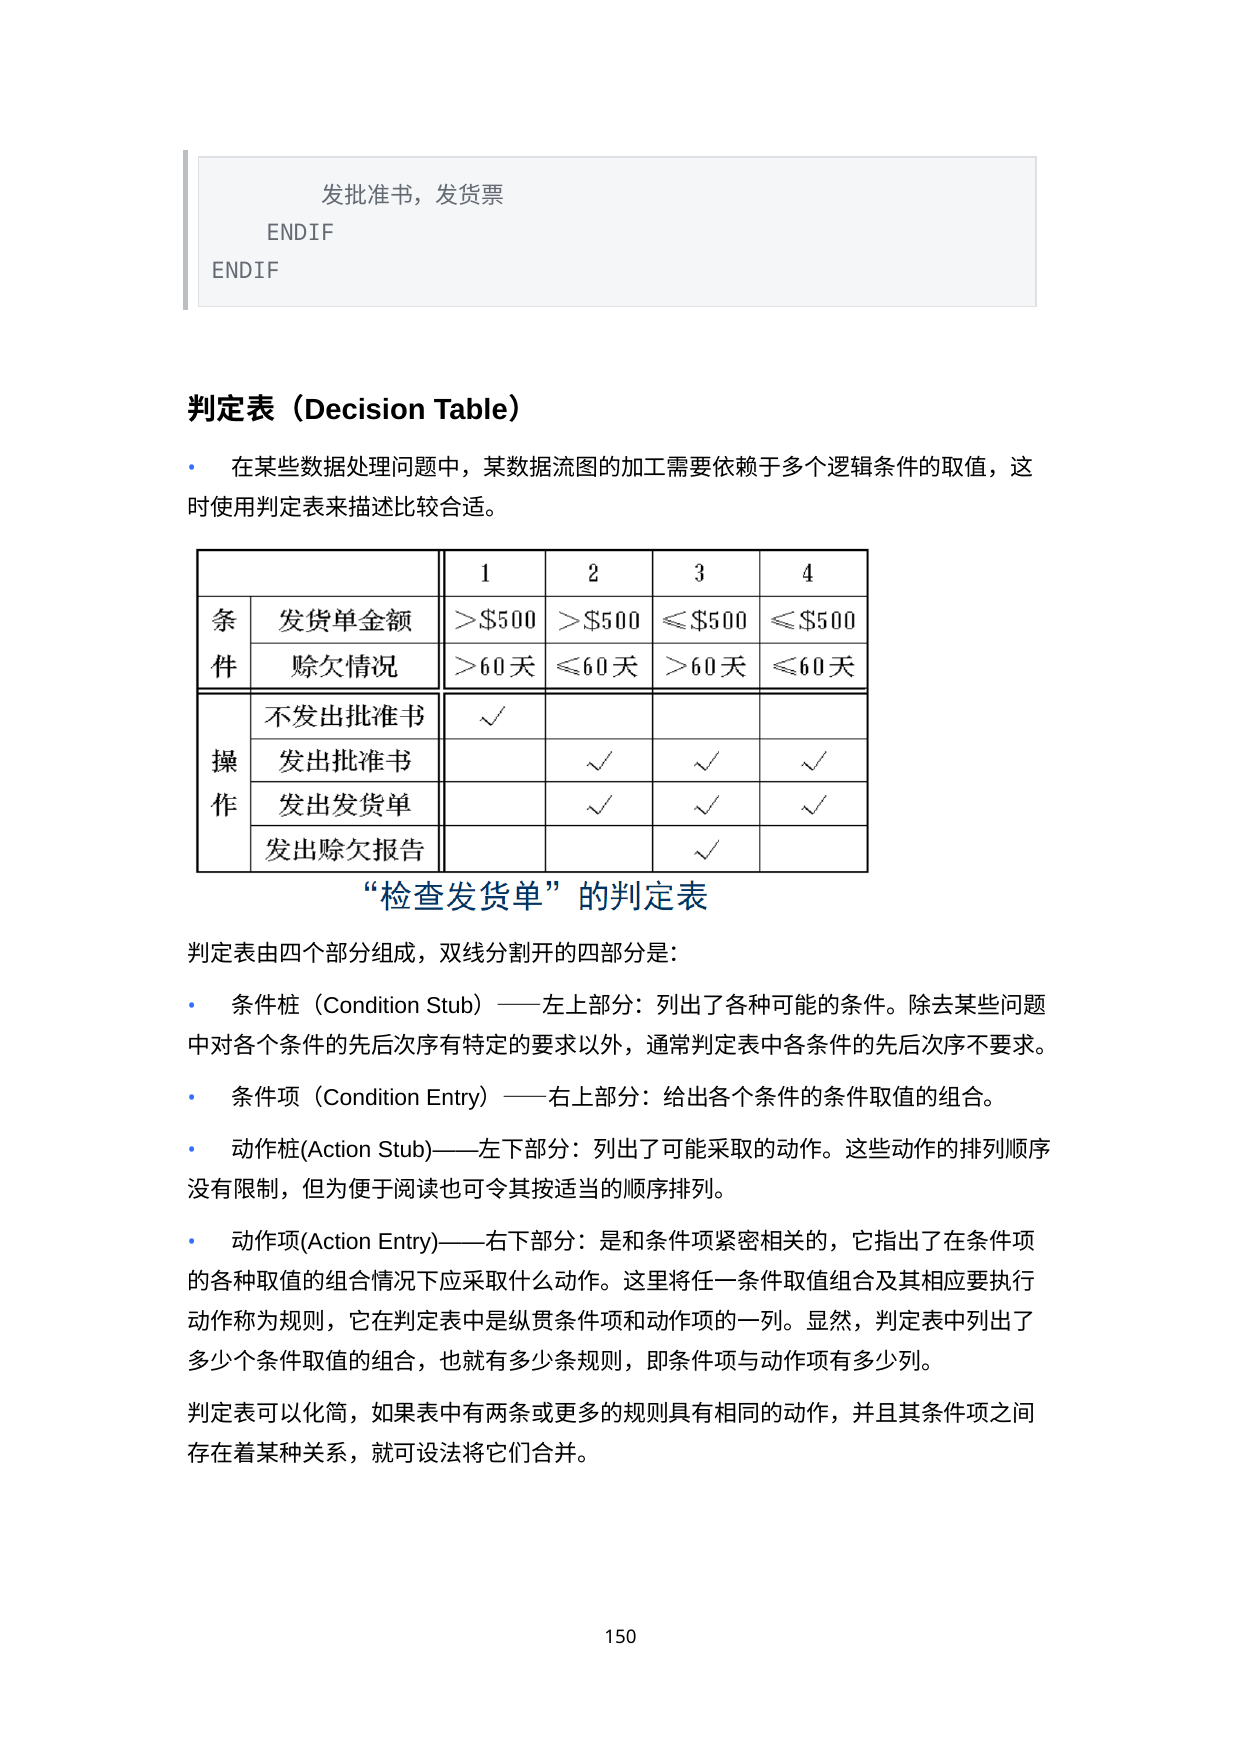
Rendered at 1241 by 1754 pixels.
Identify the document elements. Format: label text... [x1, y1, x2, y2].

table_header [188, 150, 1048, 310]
list 条件项（Condition Entry）——右上部分：给出各个条件的条件取值的组合。 [187, 1079, 1053, 1112]
picture [187, 541, 876, 916]
list 动作项(Action Entry)——右下部分：是和条件项紧密相关的，它指出了在条件项的各种取值的组合情况下应采取什么动作。这里将任一条件取值组合及其相应要执行动作称为规则，它在判定表中是纵贯条件项和动作项的一列。显然，判定表中列出了多少个条件取值的组合，也就有多少条规则，即条件项与动作项有多少列。 [187, 1223, 1053, 1376]
text 判定表可以化简，如果表中有两条或更多的规则具有相同的动作，并且其条件项之间存在着某种关系，就可设法将它们合并。 [187, 1395, 1053, 1468]
list 动作桩(Action Stub)——左下部分：列出了可能采取的动作。这些动作的排列顺序没有限制，但为便于阅读也可令其按适当的顺序排列。 [187, 1131, 1053, 1204]
list 在某些数据处理问题中，某数据流图的加工需要依赖于多个逻辑条件的取值，这时使用判定表来描述比较合适。 [187, 449, 1053, 522]
text 判定表由四个部分组成，双线分割开的四部分是： [187, 934, 1053, 968]
list 条件桩（Condition Stub）——左上部分：列出了各种可能的条件。除去某些问题中对各个条件的先后次序有特定的要求以外，通常判定表中各条件的先后次序不要求。 [187, 987, 1053, 1060]
text 判定表（Decision Table） [187, 386, 1053, 428]
